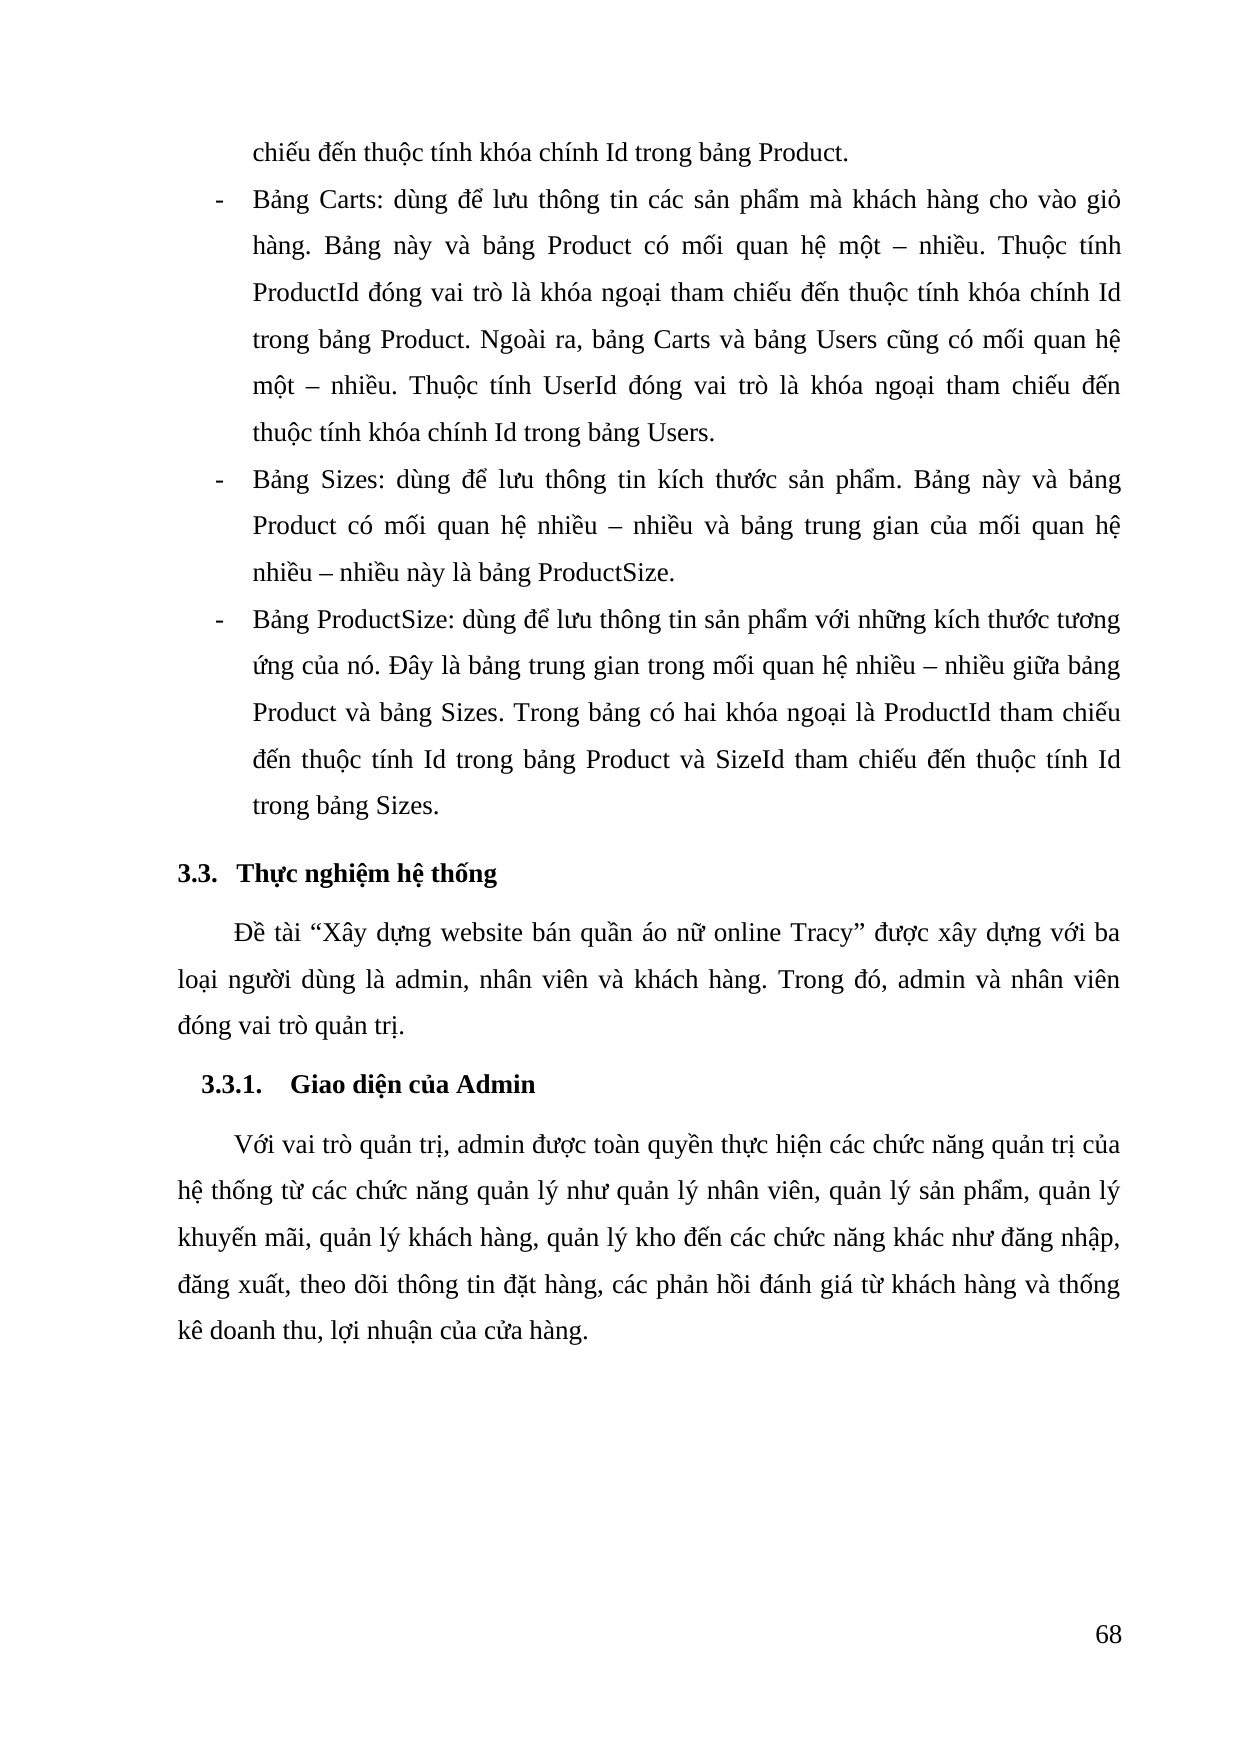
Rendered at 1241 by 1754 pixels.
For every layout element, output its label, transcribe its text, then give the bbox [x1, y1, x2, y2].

list Bảng Sizes: dùng để lưu thông tin kích thước sản phẩm. Bảng này và bảng Product có mối quan hệ nhiều – nhiều và bảng trung gian của mối quan hệ nhiều – nhiều này là bảng ProductSize. [215, 463, 1122, 587]
subtitle Thực nghiệm hệ thống [177, 857, 1122, 888]
text Với vai trò quản trị, admin được toàn quyền thực hiện các chức năng quản trị của hệ thống từ các chức năng quản lý như quản lý nhân viên, quản lý sản phẩm, quản lý khuyến mãi, quản lý khách hàng, quản lý kho đến các chức năng khác như đăng nhập, đăng xuất, theo dõi thông tin đặt hàng, các phản hồi đánh giá từ khách hàng và thống kê doanh thu, lợi nhuận của cửa hàng. [177, 1128, 1122, 1346]
list Bảng Carts: dùng để lưu thông tin các sản phẩm mà khách hàng cho vào giỏ hàng. Bảng này và bảng Product có mối quan hệ một – nhiều. Thuộc tính ProductId đóng vai trò là khóa ngoại tham chiếu đến thuộc tính khóa chính Id trong bảng Product. Ngoài ra, bảng Carts và bảng Users cũng có mối quan hệ một – nhiều. Thuộc tính UserId đóng vai trò là khóa ngoại tham chiếu đến thuộc tính khóa chính Id trong bảng Users. [215, 183, 1122, 447]
subtitle Giao diện của Admin [201, 1068, 1122, 1100]
text Đề tài “Xây dựng website bán quần áo nữ online Tracy” được xây dựng với ba loại người dùng là admin, nhân viên và khách hàng. Trong đó, admin và nhân viên đóng vai trò quản trị. [177, 916, 1122, 1041]
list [215, 136, 1122, 167]
list Bảng ProductSize: dùng để lưu thông tin sản phẩm với những kích thước tương ứng của nó. Đây là bảng trung gian trong mối quan hệ nhiều – nhiều giữa bảng Product và bảng Sizes. Trong bảng có hai khóa ngoại là ProductId tham chiếu đến thuộc tính Id trong bảng Product và SizeId tham chiếu đến thuộc tính Id trong bảng Sizes. [215, 603, 1122, 821]
